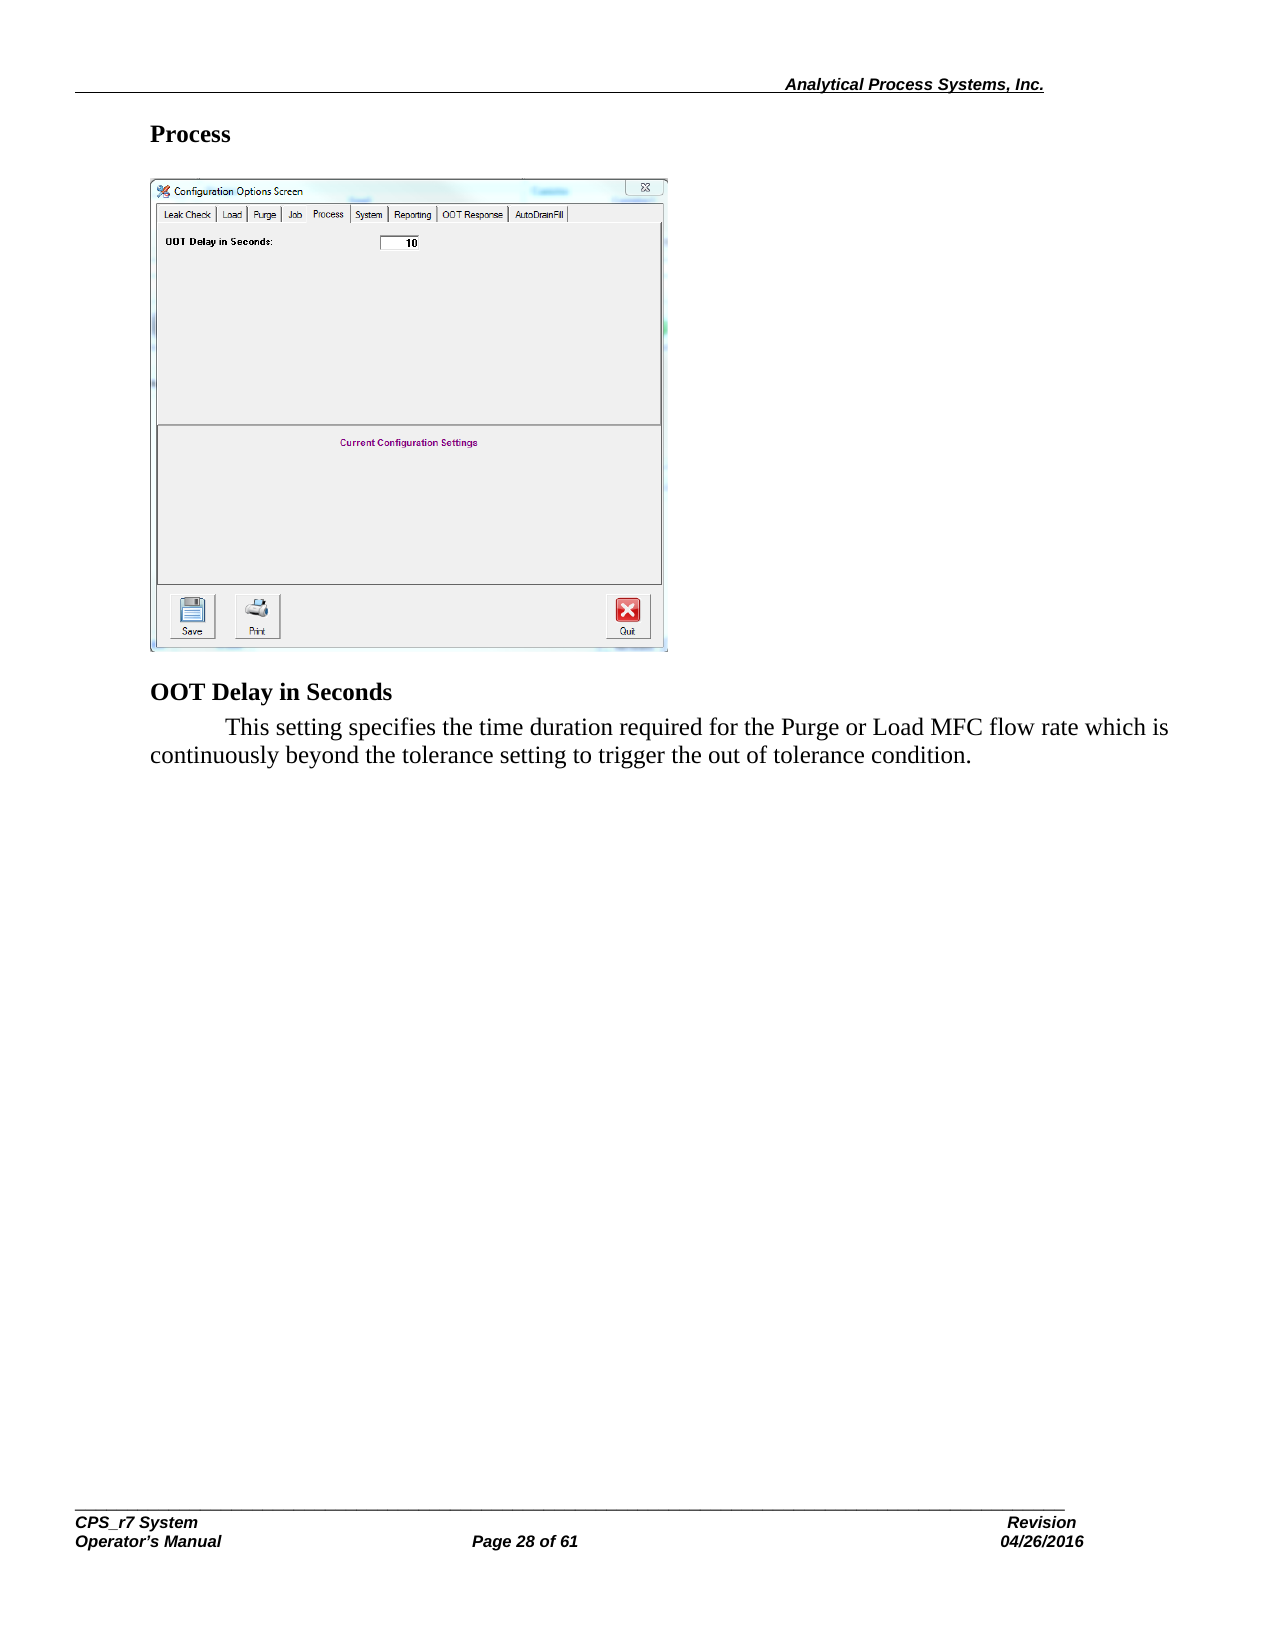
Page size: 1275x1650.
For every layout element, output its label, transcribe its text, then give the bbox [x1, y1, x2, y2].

subtitle OOT Delay in Seconds [75, 677, 1200, 706]
picture [150, 178, 668, 652]
subtitle Process [75, 119, 1200, 148]
text This setting specifies the time duration required for the Purge or Load MFC flow rate which is continuously beyond the tolerance setting to trigger the out of tolerance condition. [150, 712, 1200, 769]
